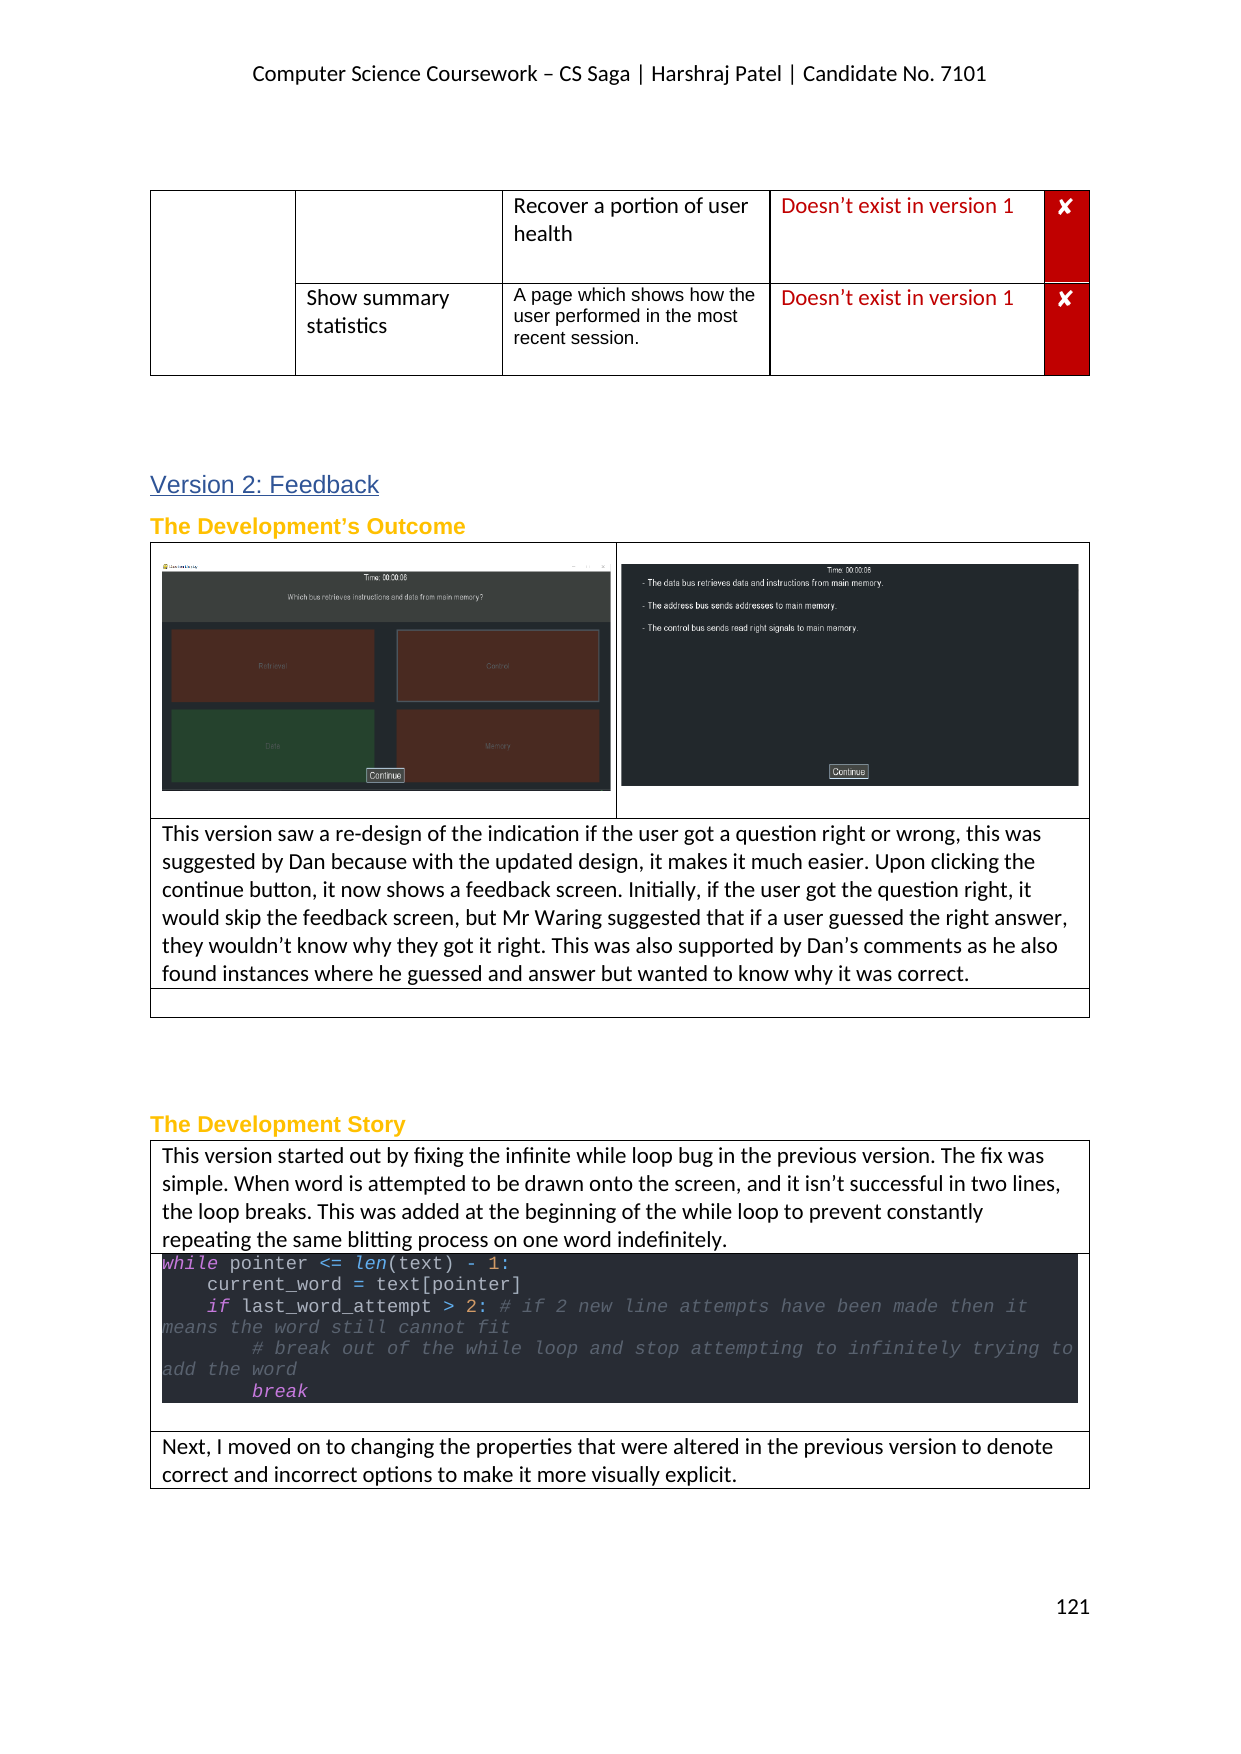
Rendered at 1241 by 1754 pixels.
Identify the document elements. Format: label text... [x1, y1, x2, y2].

table_cell ✘ [1045, 284, 1089, 375]
table_cell Show summary statistics [296, 284, 502, 375]
table_cell Recover a portion of user health [503, 191, 769, 282]
table_cell while pointer <= len(text) - 1: current_word = text[pointer] if last_word_attempt > 2: # if 2 new line attempts have been made then it means the word still cannot fit # break out of the while loop and stop attempting to infinitely trying to add the word break [151, 1254, 1089, 1431]
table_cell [771, 191, 1044, 282]
table_cell [151, 989, 1089, 1017]
picture [621, 564, 1079, 786]
table_cell Next, I moved on to changing the properties that were altered in the previous version to denote correct and incorrect options to make it more visually explicit. [151, 1432, 1089, 1488]
table_cell Doesn’t exist in version 1 [771, 284, 1044, 375]
subtitle Version 2: Feedback [150, 470, 1090, 498]
picture [162, 564, 611, 791]
table_header [151, 543, 616, 818]
table_header [617, 543, 1089, 818]
table_cell A page which shows how the user performed in the most recent session. [503, 284, 769, 375]
table_cell This version saw a re-design of the indication if the user got a question right or wrong, this was suggested by Dan because with the updated design, it makes it much easier. Upon clicking the continue button, it now shows a feedback screen. Initially, if the user got the question right, it would skip the feedback screen, but Mr Waring suggested that if a user guessed the right answer, they wouldn’t know why they got it right. This was also supported by Dan’s comments as he also found instances where he guessed and answer but wanted to know why it was correct. [151, 819, 1089, 987]
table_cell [296, 191, 502, 282]
subtitle The Development’s Outcome [150, 513, 1090, 539]
table_cell ✘ [1045, 191, 1089, 282]
subtitle The Development Story [150, 1111, 1090, 1138]
table_header This version started out by fixing the infinite while loop bug in the previous version. The fix was simple. When word is attempted to be drawn onto the screen, and it isn’t successful in two lines, the loop breaks. This was added at the beginning of the while loop to prevent constantly repeating the same blitting process on one word indefinitely. [151, 1141, 1089, 1253]
